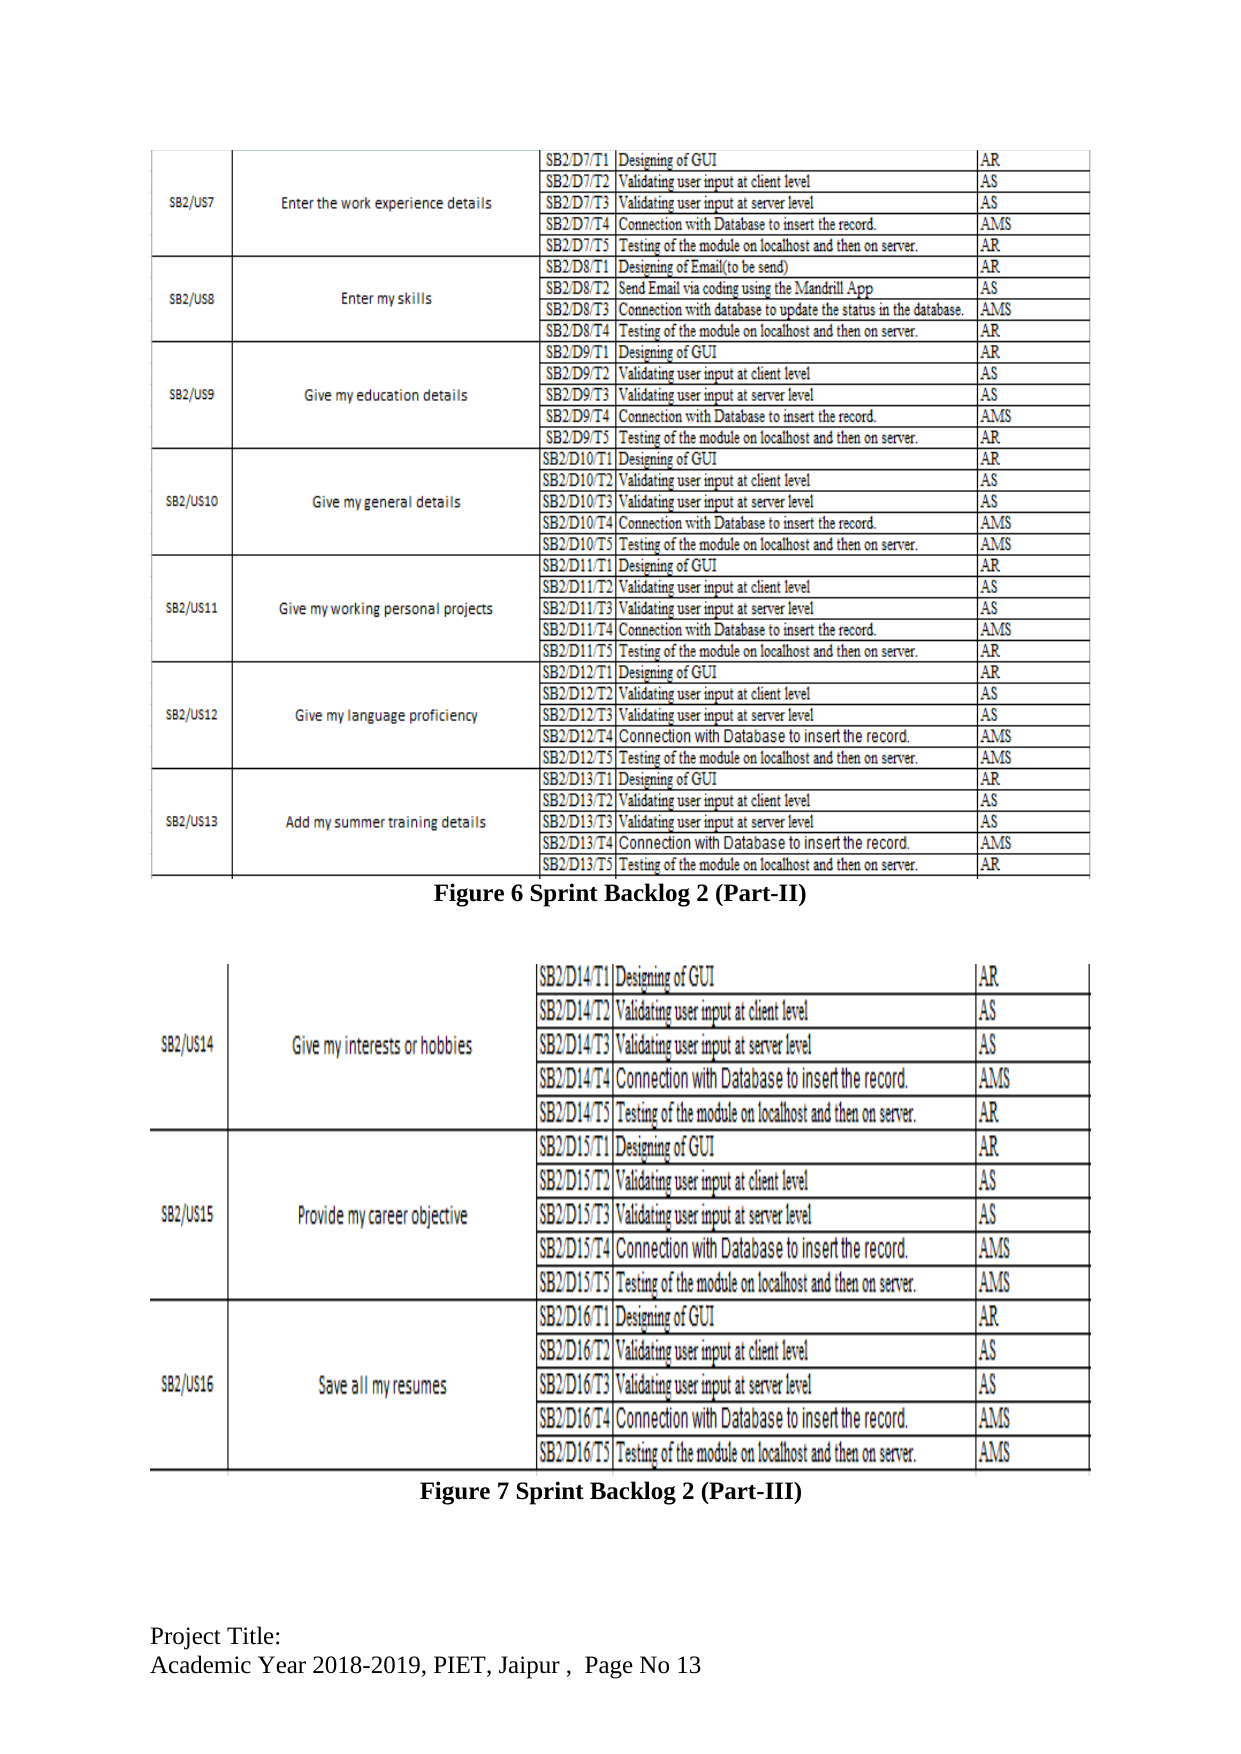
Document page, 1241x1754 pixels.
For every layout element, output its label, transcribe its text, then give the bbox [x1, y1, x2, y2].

subtitle Figure 6 Sprint Backlog 2 (Part-II) [150, 879, 1090, 907]
picture [150, 964, 1091, 1476]
text Figure 7 Sprint Backlog 2 (Part-III) [131, 1476, 1090, 1505]
picture [150, 150, 1091, 879]
